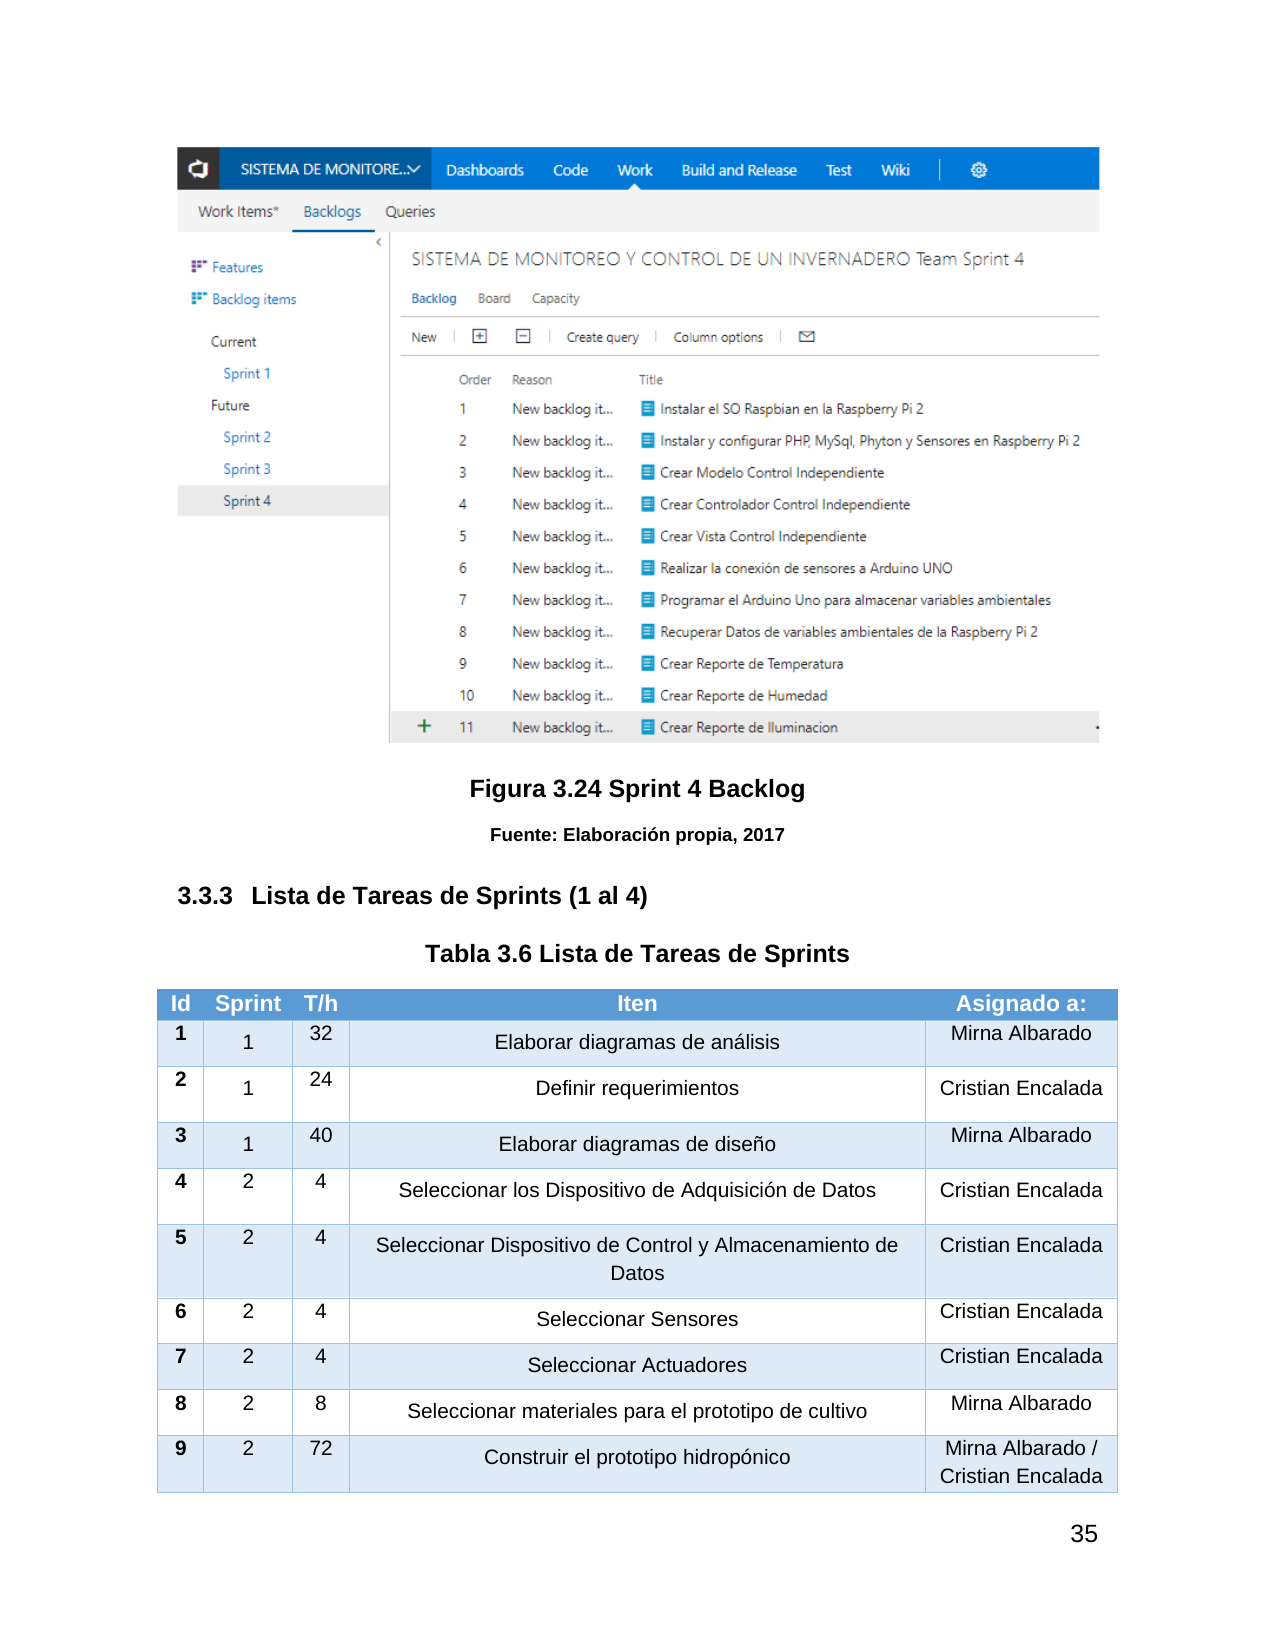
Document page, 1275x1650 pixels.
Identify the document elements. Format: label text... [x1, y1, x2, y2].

table_header T/h [293, 990, 349, 1020]
table_cell 2 [204, 1436, 292, 1492]
table_cell Seleccionar Actuadores [350, 1344, 925, 1389]
table_cell 2 [204, 1225, 292, 1297]
table_cell Seleccionar Sensores [350, 1299, 925, 1343]
table_cell Cristian Encalada [926, 1169, 1117, 1224]
table_cell Definir requerimientos [350, 1067, 925, 1122]
table_cell 72 [293, 1436, 349, 1492]
table_cell Elaborar diagramas de diseño [350, 1123, 925, 1168]
table_cell 4 [293, 1344, 349, 1389]
table_cell Seleccionar materiales para el prototipo de cultivo [350, 1390, 925, 1435]
table_cell 32 [293, 1021, 349, 1066]
table_cell Construir el prototipo hidropónico [350, 1436, 925, 1492]
table_cell 7 [158, 1344, 203, 1389]
table_cell 24 [293, 1067, 349, 1122]
table_cell Cristian Encalada [926, 1067, 1117, 1122]
table_cell 2 [204, 1299, 292, 1343]
table_header Id [158, 990, 203, 1020]
text Fuente: Elaboración propia, 2017 [177, 824, 1098, 845]
table_cell 9 [158, 1436, 203, 1492]
table_cell 1 [158, 1021, 203, 1066]
subtitle Lista de Tareas de Sprints (1 al 4) [177, 881, 1098, 910]
table_cell 4 [293, 1169, 349, 1224]
table_cell 4 [158, 1169, 203, 1224]
table_cell 8 [158, 1390, 203, 1435]
table_cell Cristian Encalada [926, 1299, 1117, 1343]
text Tabla 3.6 Lista de Tareas de Sprints [177, 939, 1098, 968]
table_cell Seleccionar los Dispositivo de Adquisición de Datos [350, 1169, 925, 1224]
table_cell 2 [204, 1344, 292, 1389]
text Figura 3.24 Sprint 4 Backlog [177, 774, 1098, 803]
table_cell 1 [204, 1123, 292, 1168]
table_cell Cristian Encalada [926, 1344, 1117, 1389]
table_cell Mirna Albarado [926, 1390, 1117, 1435]
table_cell 2 [204, 1169, 292, 1224]
table_cell 8 [293, 1390, 349, 1435]
table_cell 2 [158, 1067, 203, 1122]
table_header Iten [350, 990, 925, 1020]
table_cell Mirna Albarado [926, 1123, 1117, 1168]
table_header Sprint [204, 990, 292, 1020]
table_cell 1 [204, 1067, 292, 1122]
table_cell Mirna Albarado [926, 1021, 1117, 1066]
table_cell 6 [158, 1299, 203, 1343]
picture [177, 147, 1100, 743]
table_cell 40 [293, 1123, 349, 1168]
table_cell 3 [158, 1123, 203, 1168]
table_header Asignado a: [926, 990, 1117, 1020]
table_cell Mirna Albarado / Cristian Encalada [926, 1436, 1117, 1492]
table_cell Elaborar diagramas de análisis [350, 1021, 925, 1066]
table_cell Cristian Encalada [926, 1225, 1117, 1297]
table_cell 2 [204, 1390, 292, 1435]
table_cell Seleccionar Dispositivo de Control y Almacenamiento de Datos [350, 1225, 925, 1297]
table_cell 4 [293, 1299, 349, 1343]
table_cell 5 [158, 1225, 203, 1297]
table_cell 4 [293, 1225, 349, 1297]
table_cell 1 [204, 1021, 292, 1066]
